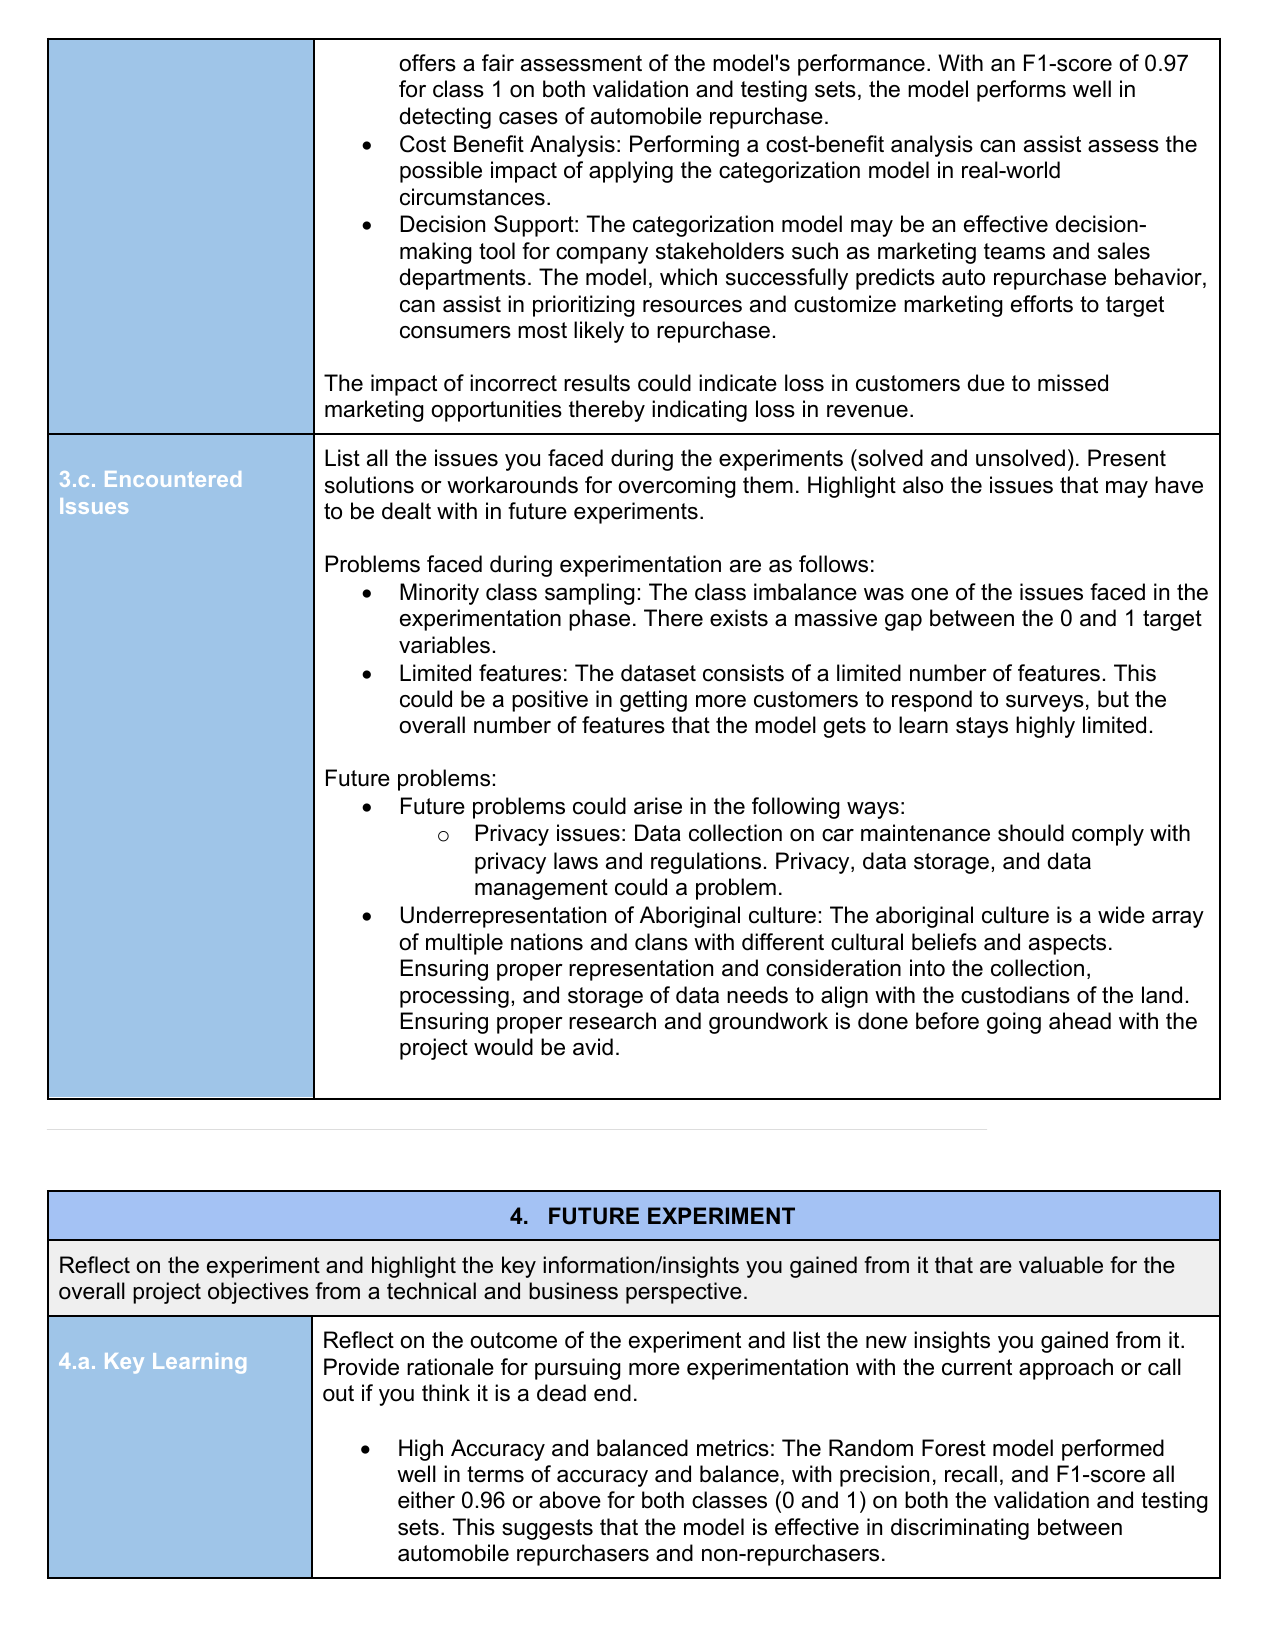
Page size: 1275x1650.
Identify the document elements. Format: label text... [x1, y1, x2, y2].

table_cell 4.a. Key Learning [49, 1317, 311, 1577]
table_cell Reflect on the experiment and highlight the key information/insights you gained from it that are valuable for the overall project objectives from a technical and business perspective. [49, 1241, 1219, 1315]
table_cell 3.c. Encountered Issues [49, 435, 313, 1097]
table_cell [49, 40, 313, 433]
table_header FUTURE EXPERIMENT [49, 1192, 1219, 1239]
table_cell List all the issues you faced during the experiments (solved and unsolved). Present solutions or workarounds for overcoming them. Highlight also the issues that may have to be dealt with in future experiments. Problems faced during experimentation are as follows: Minority class sampling: The class imbalance was one of the issues faced in the experimentation phase. There exists a massive gap between the 0 and 1 target variables. Limited features: The dataset consists of a limited number of features. This could be a positive in getting more customers to respond to surveys, but the overall number of features that the model gets to learn stays highly limited. Future problems: Future problems could arise in the following ways: Privacy issues: Data collection on car maintenance should comply with privacy laws and regulations. Privacy, data storage, and data management could a problem. Underrepresentation of Aboriginal culture: The aboriginal culture is a wide array of multiple nations and clans with different cultural beliefs and aspects. Ensuring proper representation and consideration into the collection, processing, and storage of data needs to align with the custodians of the land. Ensuring proper research and groundwork is done before going ahead with the project would be avid. [315, 435, 1219, 1097]
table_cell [315, 40, 1219, 433]
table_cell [313, 1317, 1219, 1577]
